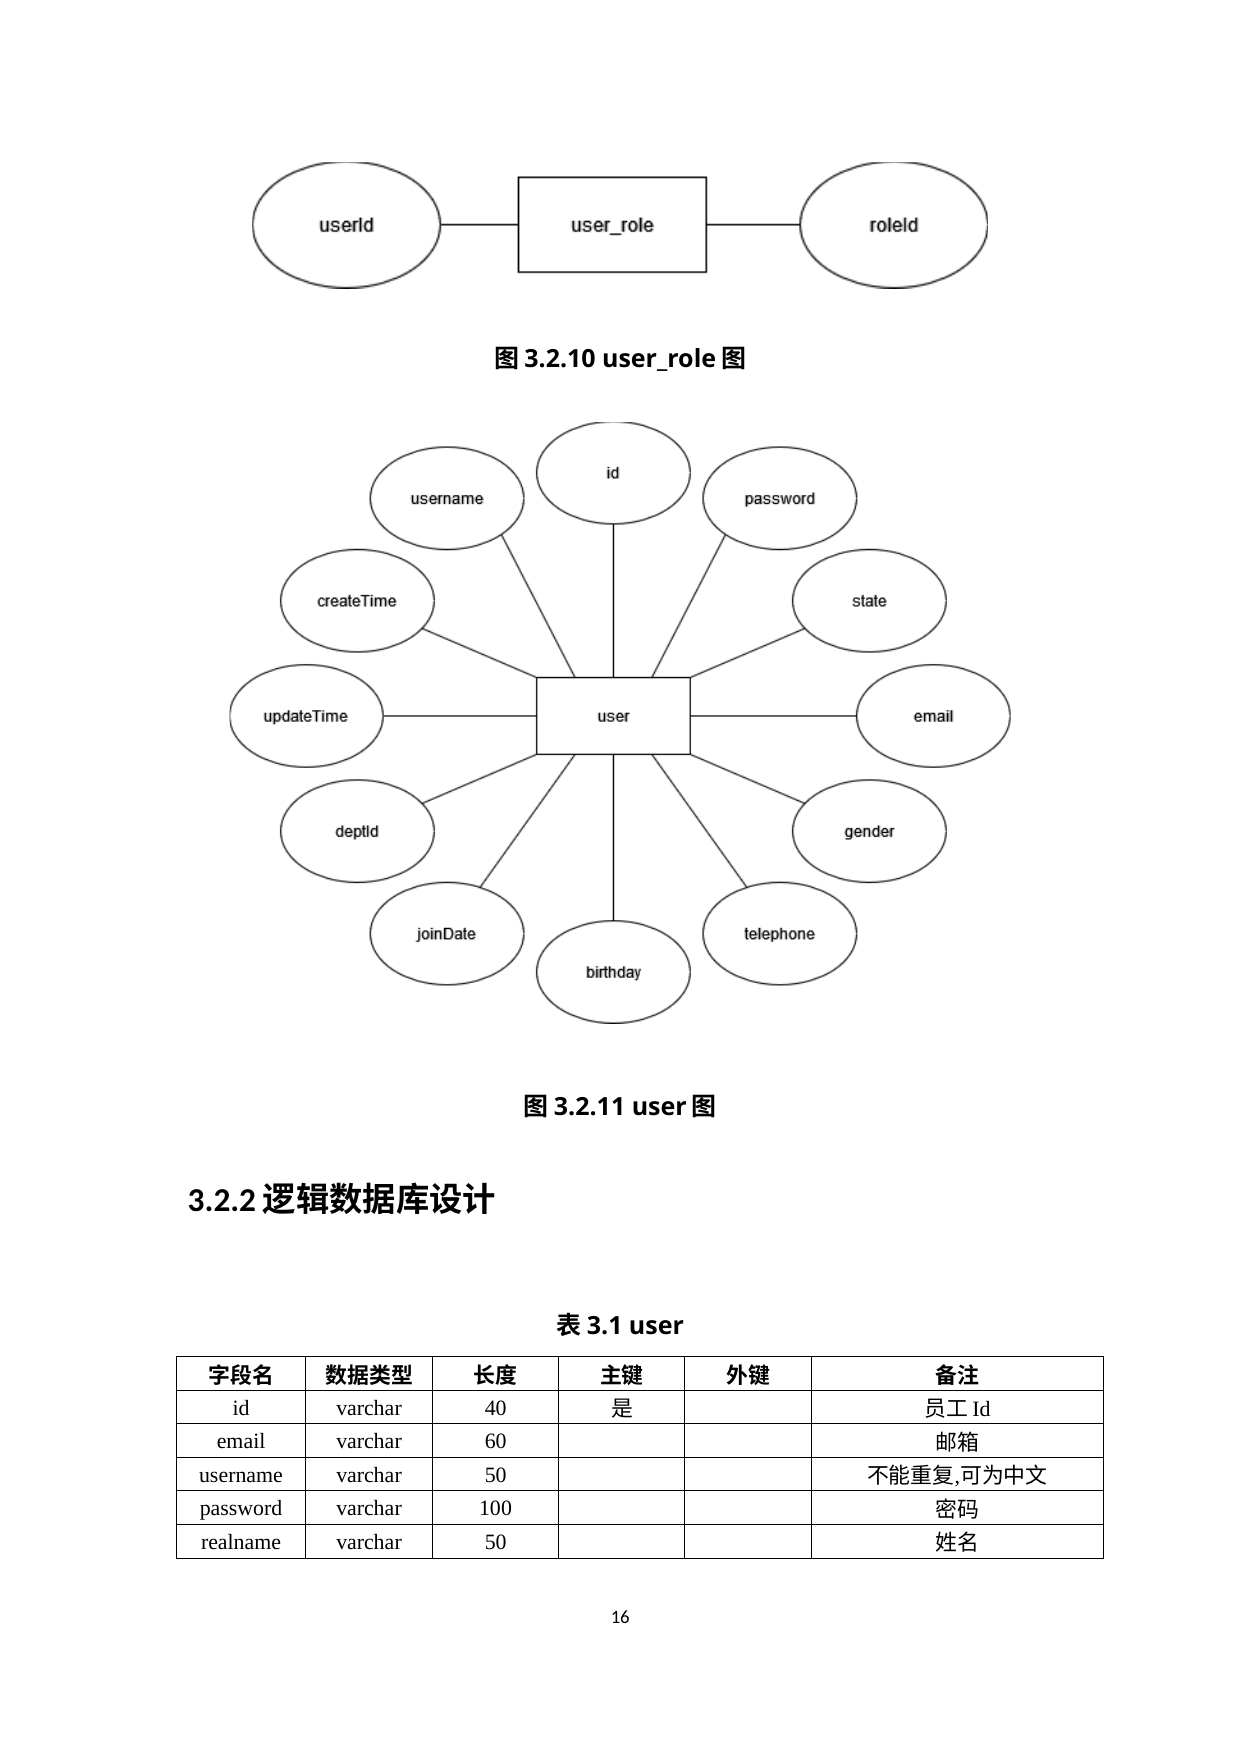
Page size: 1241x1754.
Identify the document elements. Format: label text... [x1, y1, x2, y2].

table_cell 100 [433, 1491, 558, 1524]
table_header 备注 [812, 1357, 1103, 1390]
table_cell email [177, 1424, 305, 1457]
table_cell 员工Id [812, 1391, 1103, 1423]
table_cell [559, 1458, 684, 1490]
table_cell 50 [433, 1458, 558, 1490]
table_header 外键 [685, 1357, 811, 1390]
table_cell varchar [306, 1391, 432, 1423]
text 图3.2.10 user_role图 [187, 324, 1053, 389]
table_cell varchar [306, 1424, 432, 1457]
table_cell [685, 1525, 811, 1557]
table_cell [685, 1458, 811, 1490]
table_cell varchar [306, 1491, 432, 1524]
table_cell [685, 1391, 811, 1423]
table_cell 40 [433, 1391, 558, 1423]
table_cell [685, 1491, 811, 1524]
table_header 长度 [433, 1357, 558, 1390]
table_cell realname [177, 1525, 305, 1557]
table_cell 姓名 [812, 1525, 1103, 1557]
table_cell id [177, 1391, 305, 1423]
table_cell 密码 [812, 1491, 1103, 1524]
table_cell [685, 1424, 811, 1457]
table_cell 邮箱 [812, 1424, 1103, 1457]
table_header 字段名 [177, 1357, 305, 1390]
table_cell varchar [306, 1458, 432, 1490]
table_header 数据类型 [306, 1357, 432, 1390]
text 图3.2.11 user图 [187, 1072, 1053, 1137]
table_cell password [177, 1491, 305, 1524]
table_cell 60 [433, 1424, 558, 1457]
text 表3.1 user [187, 1291, 1053, 1356]
picture [229, 422, 1011, 1024]
table_cell username [177, 1458, 305, 1490]
table_cell [559, 1424, 684, 1457]
table_cell [559, 1525, 684, 1557]
table_cell 不能重复,可为中文 [812, 1458, 1103, 1490]
table_header 主键 [559, 1357, 684, 1390]
table_cell [559, 1491, 684, 1524]
table_cell varchar [306, 1525, 432, 1557]
picture [252, 162, 988, 289]
table_cell 是 [559, 1391, 684, 1423]
table_cell 50 [433, 1525, 558, 1557]
subtitle 3.2.2逻辑数据库设计 [187, 1164, 1053, 1229]
